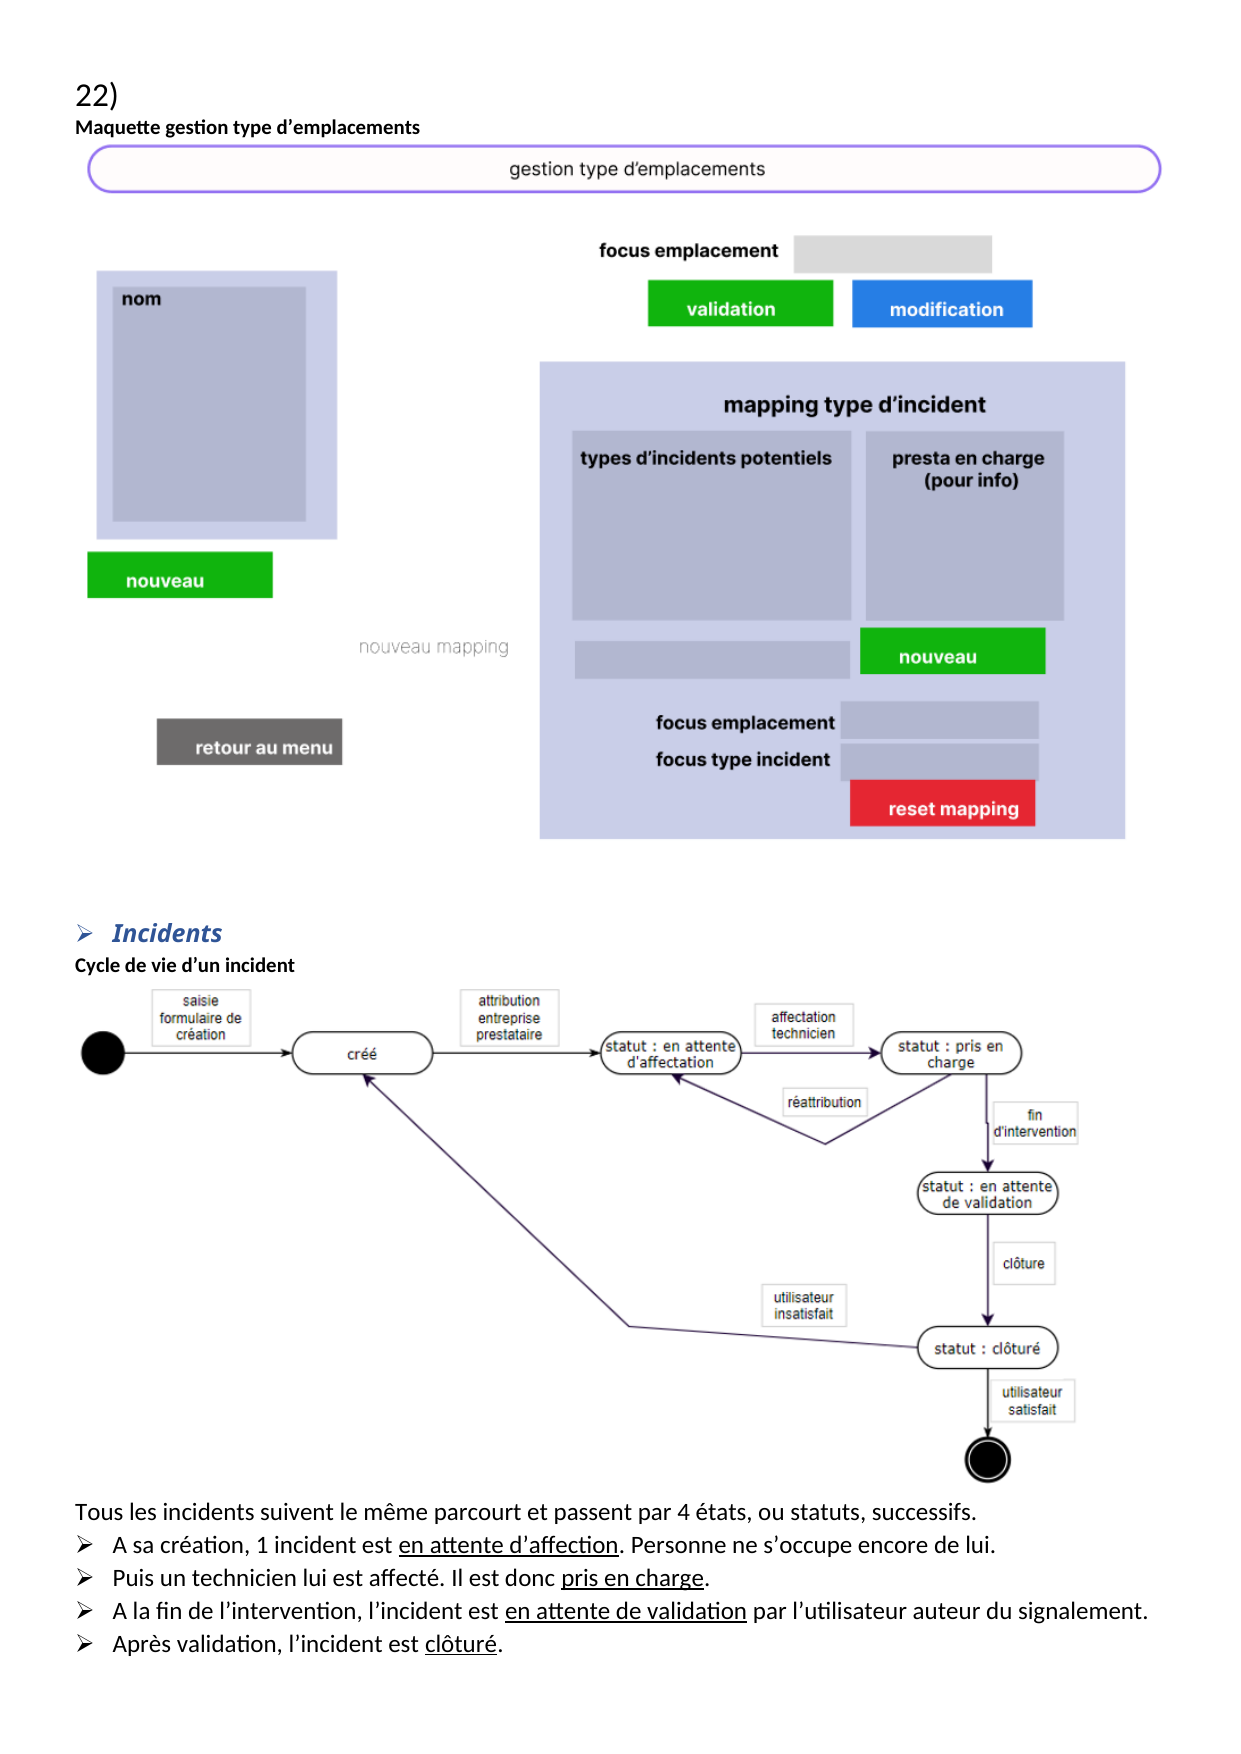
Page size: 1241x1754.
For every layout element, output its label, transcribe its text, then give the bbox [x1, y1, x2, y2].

subtitle Incidents [75, 916, 1165, 949]
list Après validation, l’incident est clôturé. [75, 1628, 1165, 1658]
list A sa création, 1 incident est en attente d’affection. Personne ne s’occupe encore de lui. [75, 1529, 1165, 1559]
text Maquette gestion type d’emplacements [75, 114, 1165, 140]
text Cycle de vie d’un incident [75, 952, 1165, 978]
list Puis un technicien lui est affecté. Il est donc pris en charge. [75, 1562, 1165, 1592]
picture [75, 979, 1089, 1494]
text Tous les incidents suivent le même parcourt et passent par 4 états, ou statuts, successifs. [75, 1496, 1165, 1527]
picture [75, 141, 1166, 847]
list A la fin de l’intervention, l’incident est en attente de validation par l’utilisateur auteur du signalement. [75, 1595, 1165, 1625]
